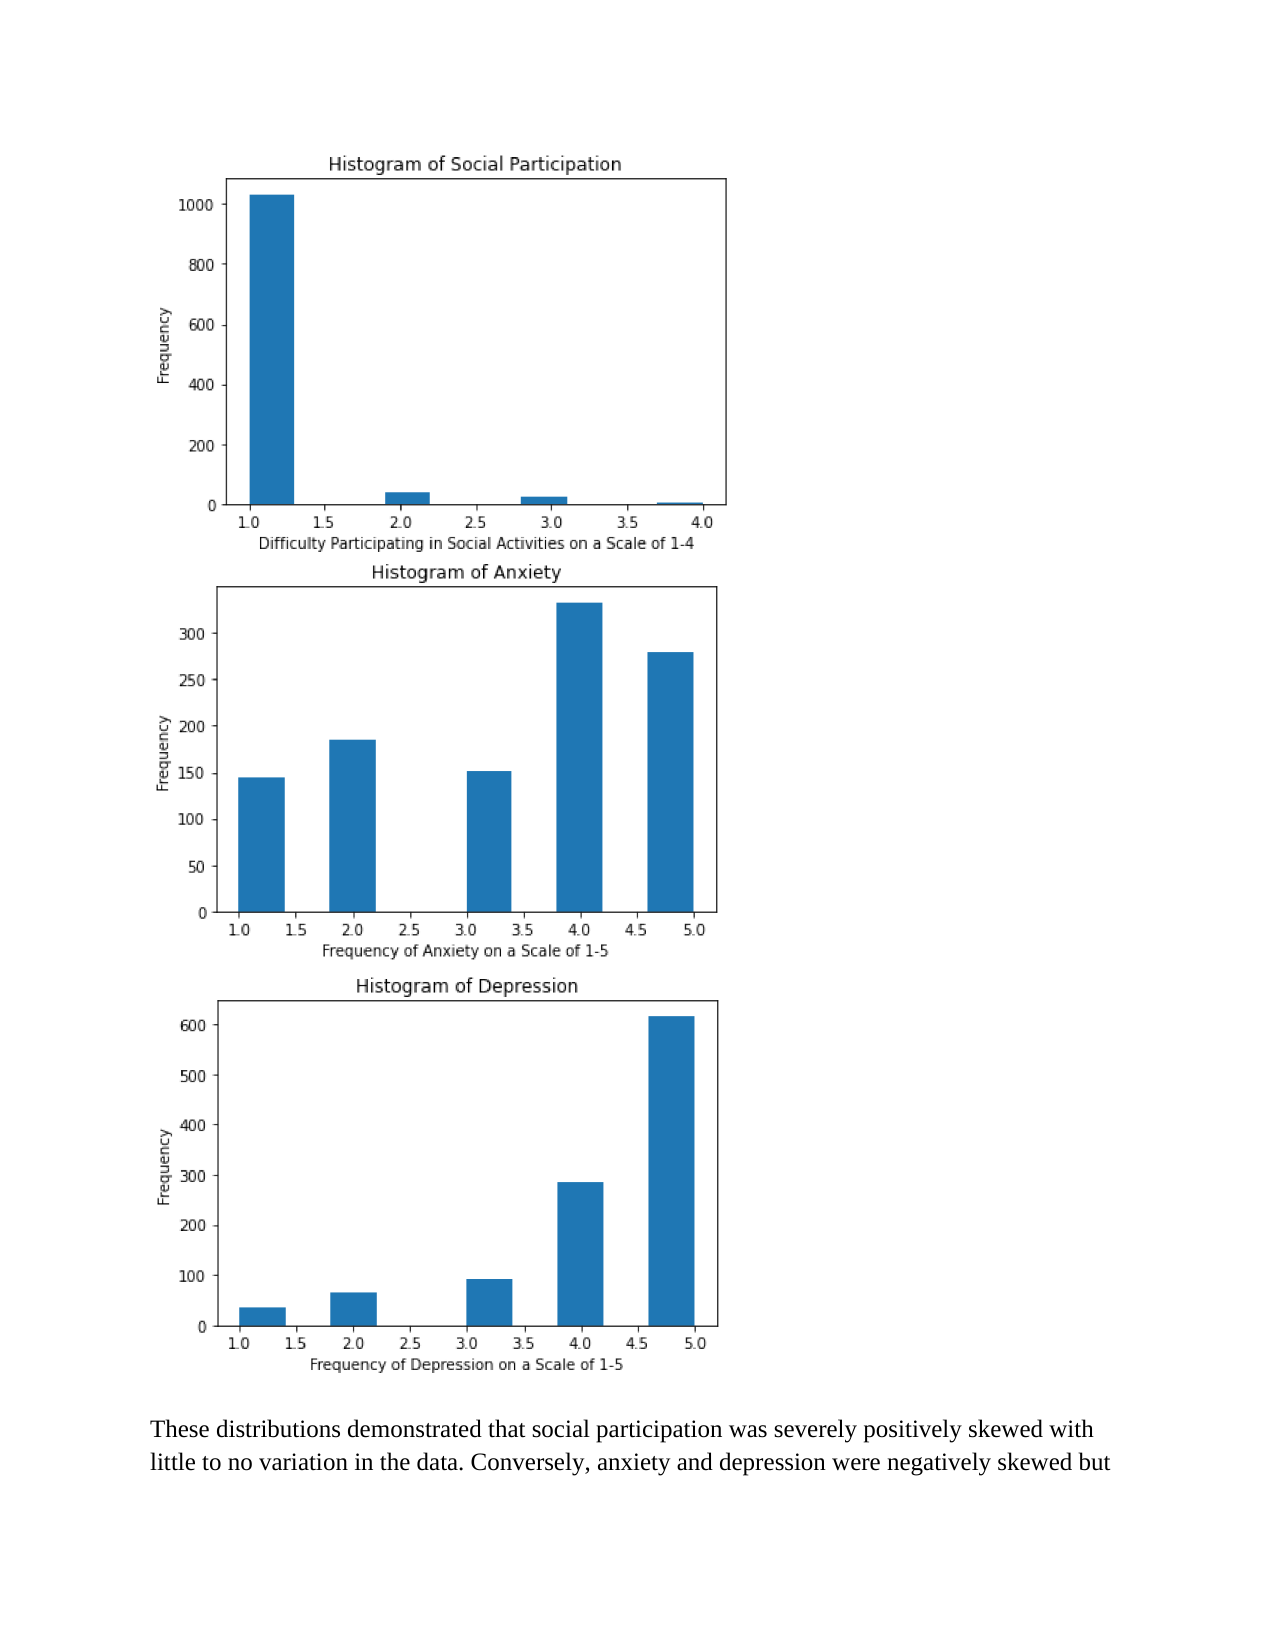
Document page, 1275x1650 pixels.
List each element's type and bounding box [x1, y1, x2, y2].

picture [150, 150, 737, 557]
text [150, 1414, 1125, 1476]
picture [150, 560, 723, 966]
picture [150, 968, 723, 1377]
